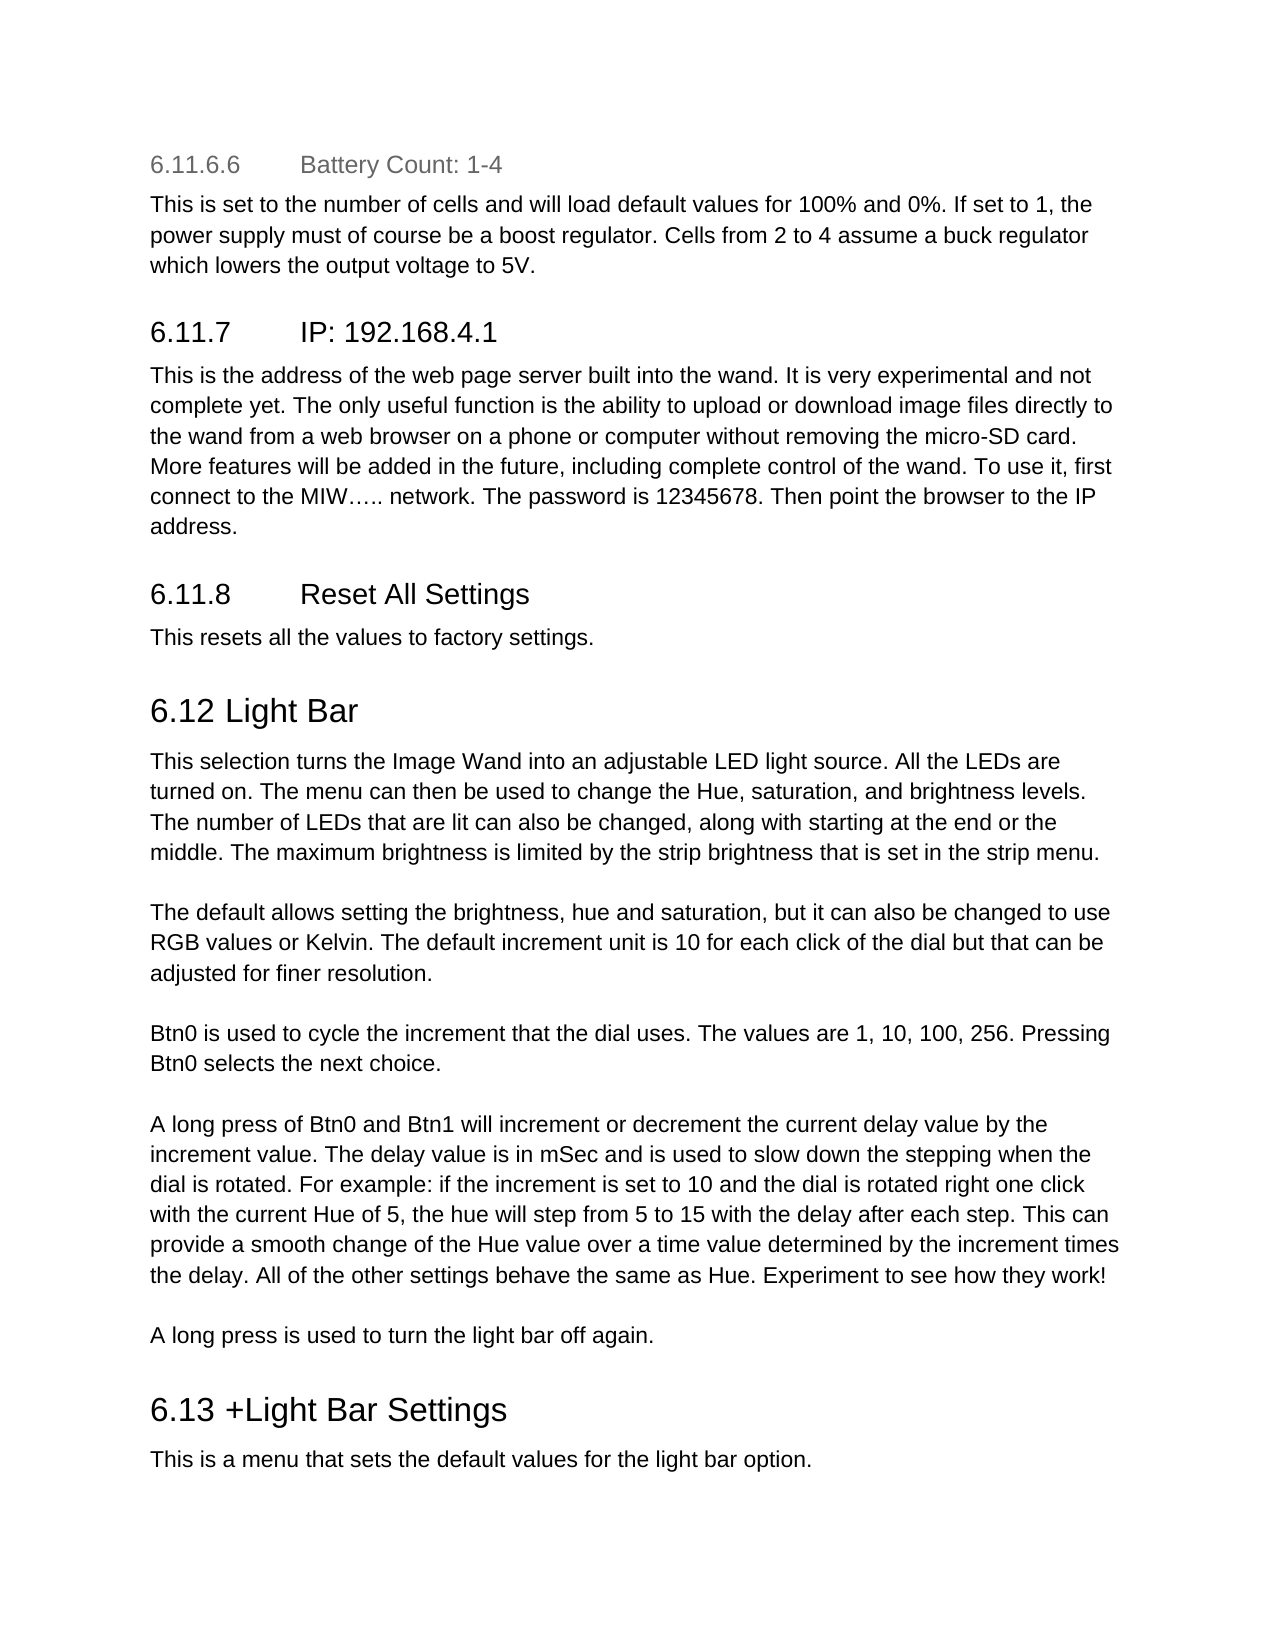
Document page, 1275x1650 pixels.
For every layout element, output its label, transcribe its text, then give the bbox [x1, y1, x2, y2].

subtitle IP: 192.168.4.1 [150, 315, 1125, 349]
subtitle Reset All Settings [150, 577, 1125, 610]
text This is set to the number of cells and will load default values for 100% and 0%. If set to 1, the power supply must of course be a boost regulator. Cells from 2 to 4 assume a buck regulator which lowers the output voltage to 5V. [150, 191, 1125, 278]
text This is a menu that sets the default values for the light bar option. [150, 1446, 1125, 1473]
text Btn0 is used to cycle the increment that the dial uses. The values are 1, 10, 100, 256. Pressing Btn0 selects the next choice. [150, 1020, 1125, 1076]
text A long press of Btn0 and Btn1 will increment or decrement the current delay value by the increment value. The delay value is in mSec and is used to slow down the stepping when the dial is rotated. For example: if the increment is set to 10 and the dial is rotated right one click with the current Hue of 5, the hue will step from 5 to 15 with the delay after each step. This can provide a smooth change of the Hue value over a time value determined by the increment times the delay. All of the other settings behave the same as Hue. Experiment to see how they work! [150, 1111, 1125, 1288]
subtitle Battery Count: 1-4 [150, 150, 1125, 179]
text This is the address of the web page server built into the wand. It is very experimental and not complete yet. The only useful function is the ability to upload or download image files directly to the wand from a web browser on a phone or computer without removing the micro-SD card. More features will be added in the future, including complete control of the wand. To use it, first connect to the MIW….. network. The password is 12345678. Then point the browser to the IP address. [150, 362, 1125, 539]
text This selection turns the Image Wand into an adjustable LED light source. All the LEDs are turned on. The menu can then be used to change the Hue, saturation, and brightness levels. The number of LEDs that are lit can also be changed, along with starting at the end or the middle. The maximum brightness is limited by the strip brightness that is set in the strip menu. [150, 748, 1125, 865]
text This resets all the values to factory settings. [150, 624, 1125, 650]
text A long press is used to turn the light bar off again. [150, 1322, 1125, 1348]
subtitle +Light Bar Settings [150, 1390, 1125, 1428]
subtitle Light Bar [150, 691, 1125, 730]
text The default allows setting the brightness, hue and saturation, but it can also be changed to use RGB values or Kelvin. The default increment unit is 10 for each click of the dial but that can be adjusted for finer resolution. [150, 899, 1125, 986]
